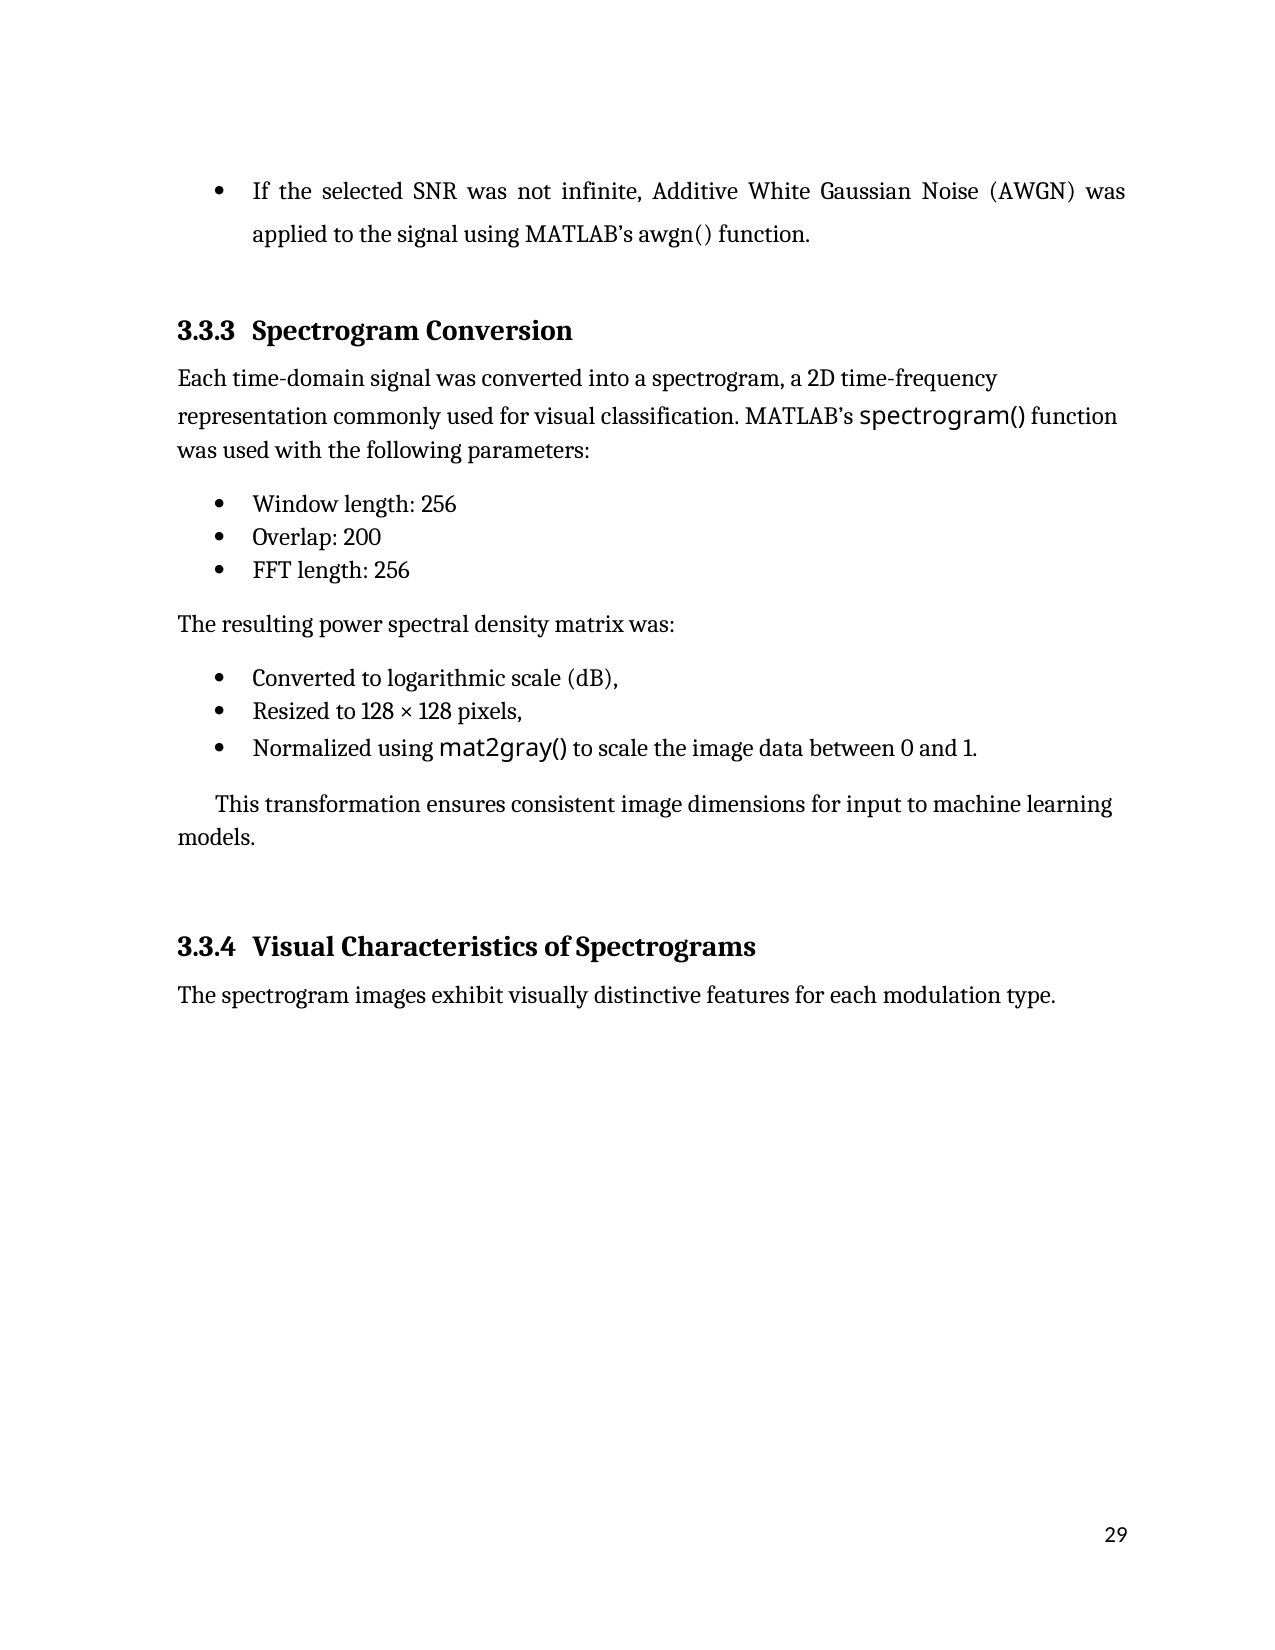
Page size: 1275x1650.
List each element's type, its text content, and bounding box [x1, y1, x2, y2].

list Overlap: 200 [215, 523, 1127, 552]
list Resized to 128 × 128 pixels, [215, 697, 1127, 726]
text Each time-domain signal was converted into a spectrogram, a 2D time-frequency representation commonly used for visual classification. MATLAB’s spectrogram() function was used with the following parameters: [177, 364, 1127, 465]
text The resulting power spectral density matrix was: [177, 610, 1127, 639]
list Window length: 256 [215, 490, 1127, 519]
list Normalized using mat2gray() to scale the image data between 0 and 1. [215, 730, 1127, 764]
list If the selected SNR was not infinite, Additive White Gaussian Noise (AWGN) was applied to the signal using MATLAB’s awgn() function. [215, 177, 1127, 249]
text The spectrogram images exhibit visually distinctive features for each modulation type. [177, 981, 1127, 1010]
list FFT length: 256 [215, 556, 1127, 585]
list Visual Characteristics of Spectrograms [177, 931, 1127, 964]
list Converted to logarithmic scale (dB), [215, 664, 1127, 693]
text This transformation ensures consistent image dimensions for input to machine learning models. [177, 790, 1127, 852]
list Spectrogram Conversion [177, 314, 1127, 347]
